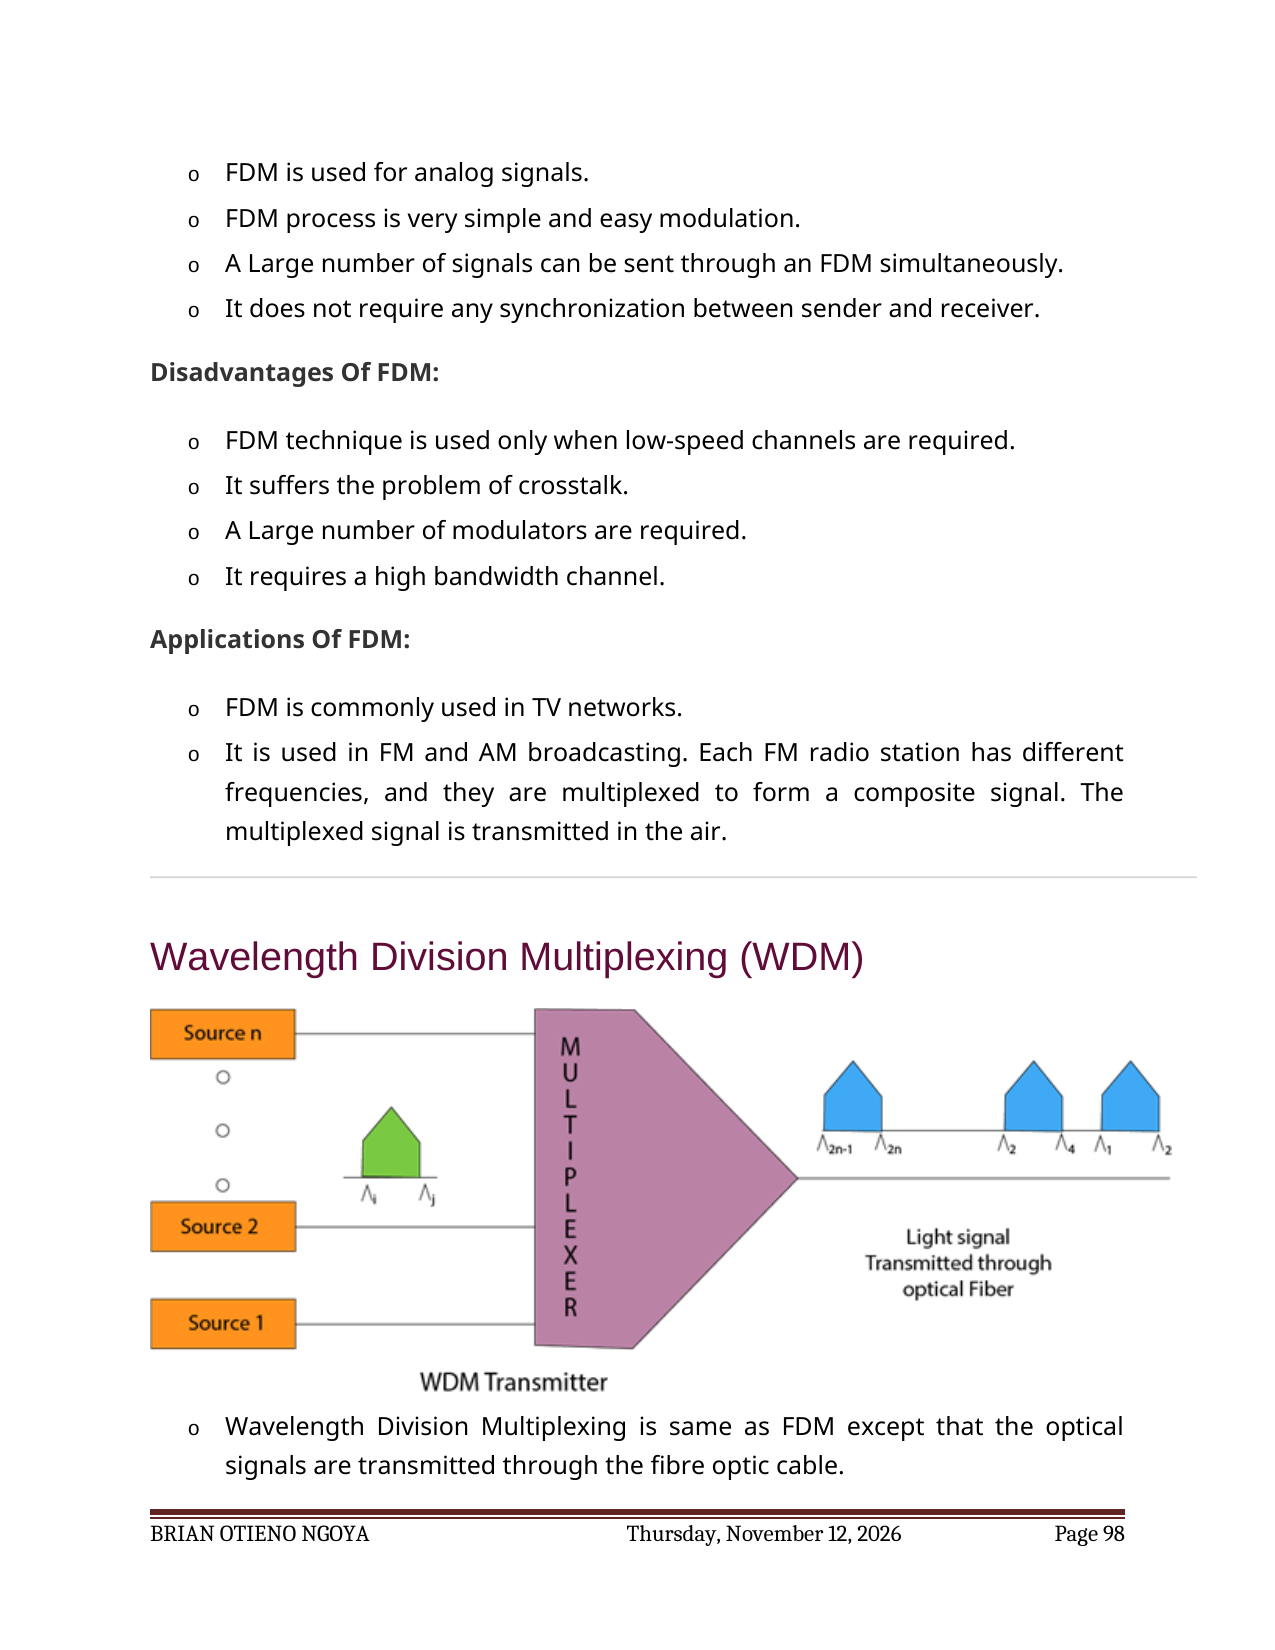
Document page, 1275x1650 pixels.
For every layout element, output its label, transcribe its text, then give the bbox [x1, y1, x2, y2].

list A Large number of modulators are required. [187, 508, 1125, 547]
list It does not require any synchronization between sender and receiver. [187, 286, 1125, 325]
list It is used in FM and AM broadcasting. Each FM radio station has different frequencies, and they are multiplexed to form a composite signal. The multiplexed signal is transmitted in the air. [187, 730, 1125, 847]
text Applications Of FDM: [150, 622, 1125, 656]
list FDM process is very simple and easy modulation. [187, 195, 1125, 234]
list Wavelength Division Multiplexing is same as FDM except that the optical signals are transmitted through the fibre optic cable. [187, 1404, 1125, 1482]
list It requires a high bandwidth channel. [187, 553, 1125, 592]
list A Large number of signals can be sent through an FDM simultaneously. [187, 241, 1125, 280]
list FDM technique is used only when low-speed channels are required. [187, 417, 1125, 456]
text Disadvantages Of FDM: [150, 354, 1125, 388]
picture [150, 1008, 1172, 1398]
list FDM is used for analog signals. [187, 150, 1125, 189]
list It suffers the problem of crosstalk. [187, 463, 1125, 502]
text Wavelength Division Multiplexing (WDM) [150, 934, 1125, 979]
list FDM is commonly used in TV networks. [187, 685, 1125, 724]
